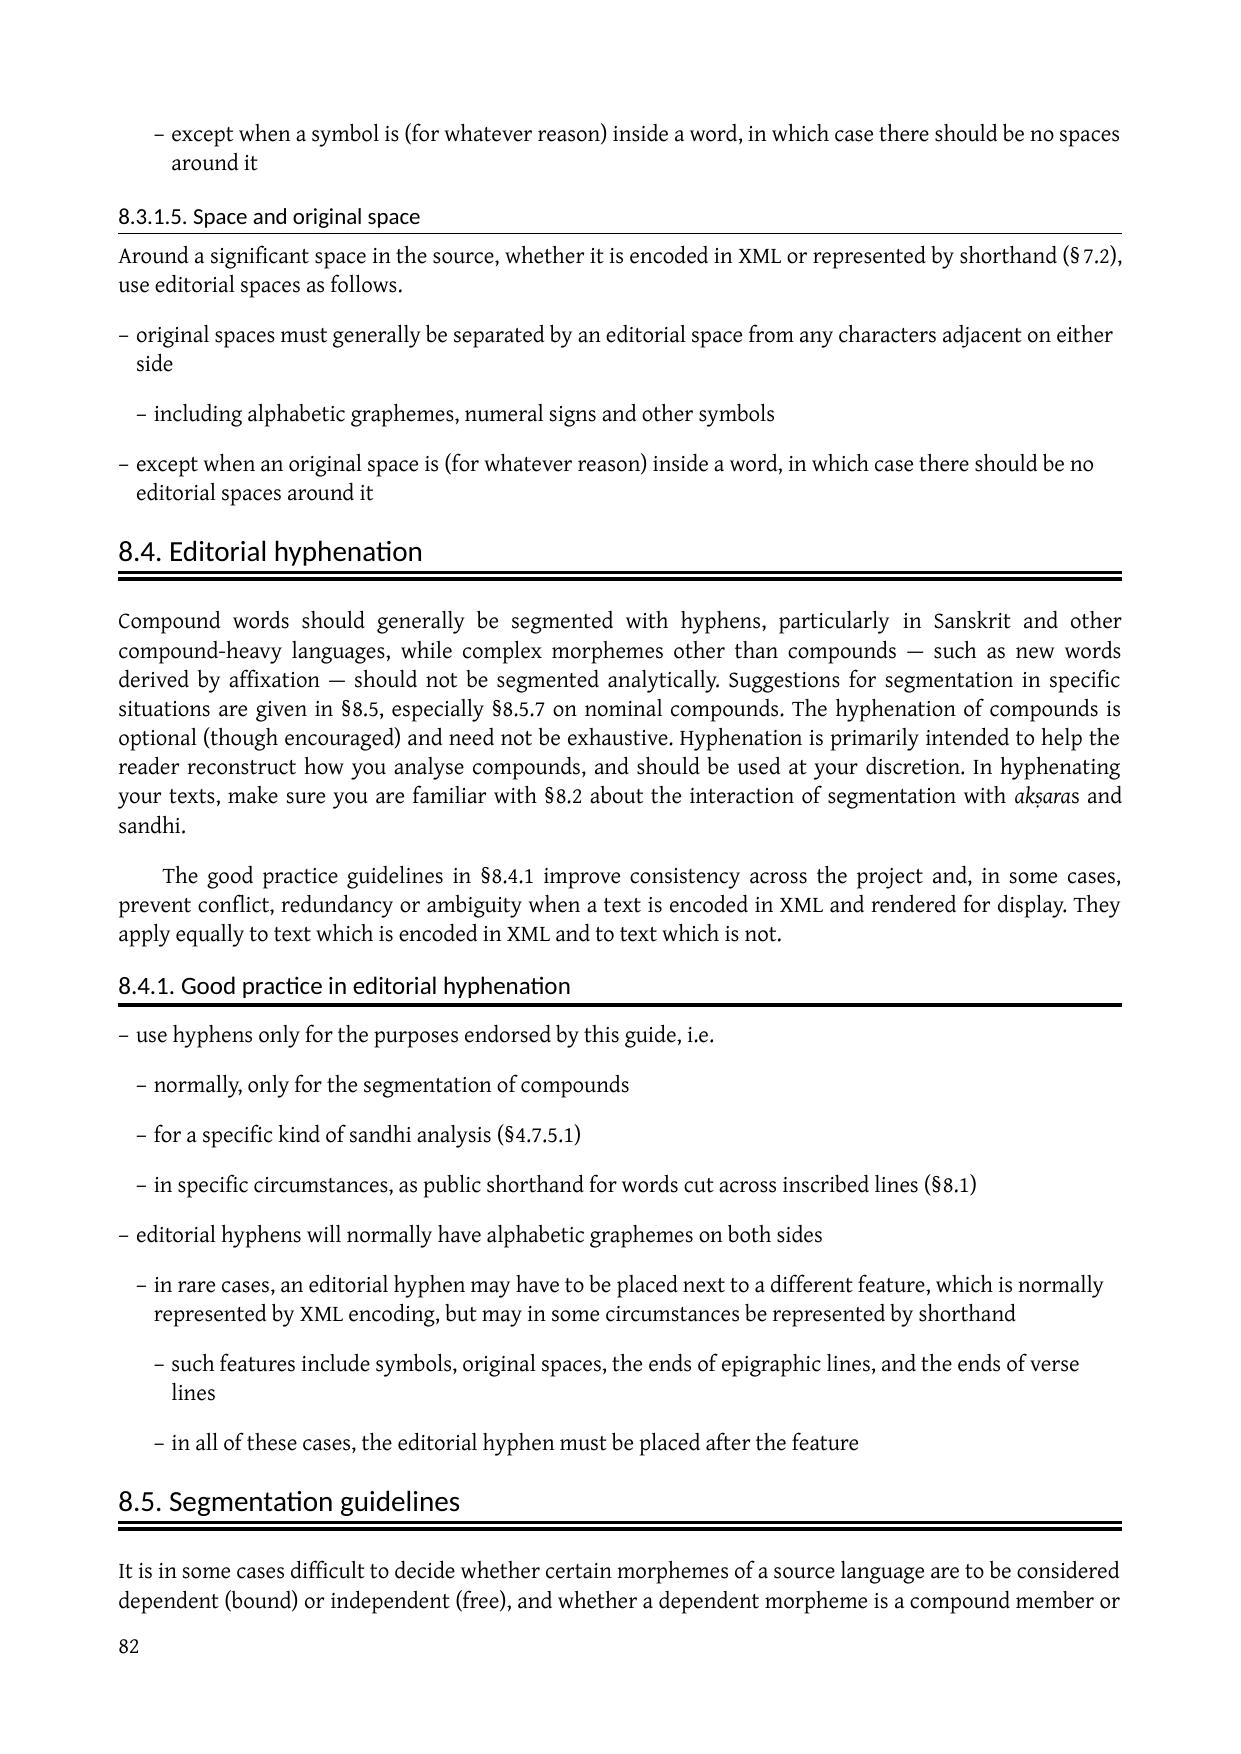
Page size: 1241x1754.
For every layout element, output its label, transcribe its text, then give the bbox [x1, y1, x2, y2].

list except when an original space is (for whatever reason) inside a word, in which case there should be no editorial spaces around it [118, 448, 1122, 507]
list such features include symbols, original spaces, the ends of epigraphic lines, and the ends of verse lines [153, 1348, 1122, 1407]
subtitle Good practice in editorial hyphenation [118, 968, 1122, 1003]
list except when a symbol is (for whatever reason) inside a word, in which case there should be no spaces around it [153, 118, 1122, 176]
list original spaces must generally be separated by an editorial space from any characters adjacent on either side [118, 319, 1122, 377]
list for a specific kind of sandhi analysis (§4.7.5.1) [136, 1119, 1122, 1148]
subtitle Segmentation guidelines [118, 1482, 1122, 1521]
list use hyphens only for the purposes endorsed by this guide, i.e. [118, 1019, 1122, 1048]
subtitle Editorial hyphenation [118, 532, 1122, 571]
list in specific circumstances, as public shorthand for words cut across inscribed lines (§8.1) [136, 1169, 1122, 1198]
text The good practice guidelines in §8.4.1 improve consistency across the project and, in some cases, prevent conflict, redundancy or ambiguity when a text is encoded in XML and rendered for display. They apply equally to text which is encoded in XML and to text which is not. [118, 860, 1122, 947]
subtitle Space and original space [118, 201, 1122, 233]
text Around a significant space in the source, whether it is encoded in XML or represented by shorthand (§7.2), use editorial spaces as follows. [118, 240, 1122, 298]
list including alphabetic graphemes, numeral signs and other symbols [136, 398, 1122, 427]
list in all of these cases, the editorial hyphen must be placed after the feature [153, 1427, 1122, 1457]
list normally, only for the segmentation of compounds [136, 1069, 1122, 1098]
list editorial hyphens will normally have alphabetic graphemes on both sides [118, 1219, 1122, 1248]
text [118, 1556, 1122, 1614]
list in rare cases, an editorial hyphen may have to be placed next to a different feature, which is normally represented by XML encoding, but may in some circumstances be represented by shorthand [136, 1269, 1122, 1327]
text Compound words should generally be segmented with hyphens, particularly in Sanskrit and other compound-heavy languages, while complex morphemes other than compounds — such as new words derived by affixation — should not be segmented analytically. Suggestions for segmentation in specific situations are given in §8.5, especially §8.5.7 on nominal compounds. The hyphenation of compounds is optional (though encouraged) and need not be exhaustive. Hyphenation is primarily intended to help the reader reconstruct how you analyse compounds, and should be used at your discretion. In hyphenating your texts, make sure you are familiar with §8.2 about the interaction of segmentation with akṣaras and sandhi. [118, 606, 1122, 839]
